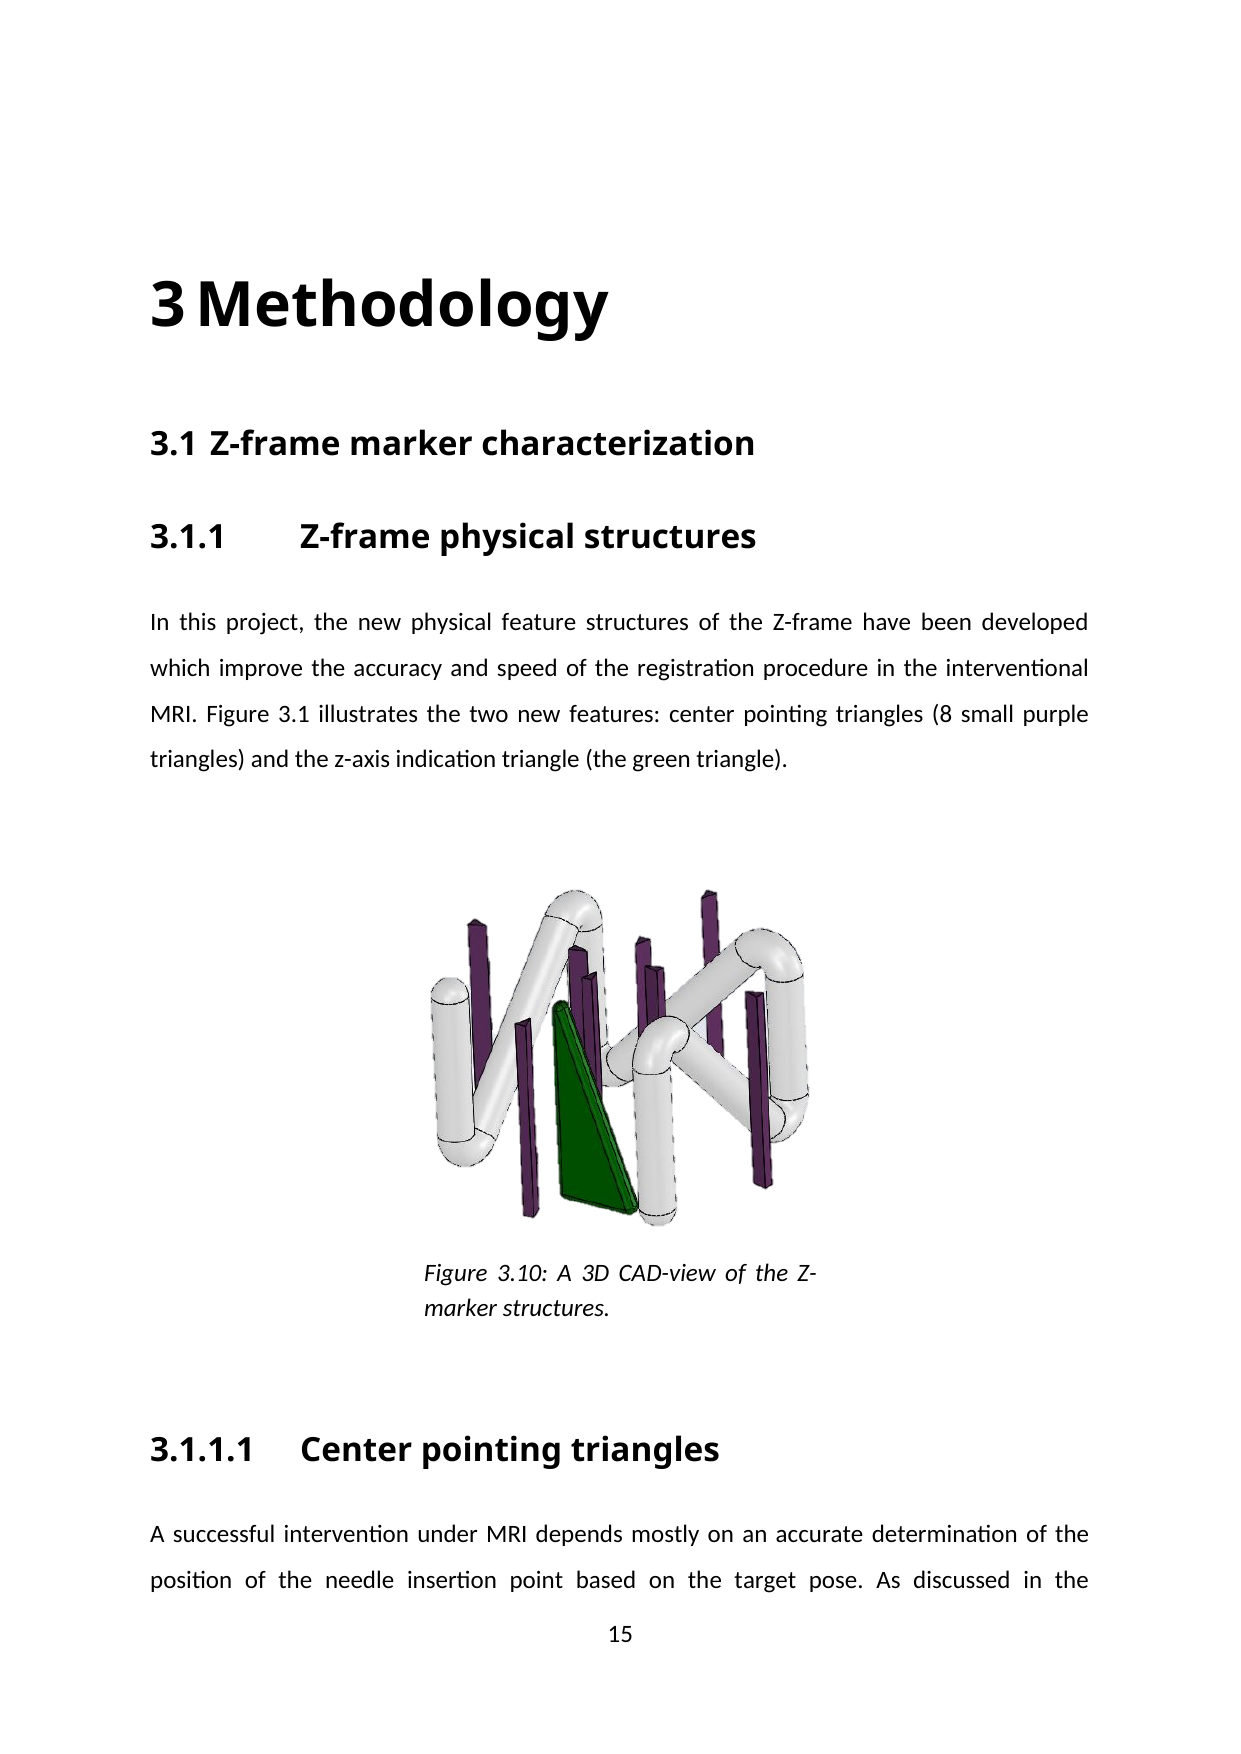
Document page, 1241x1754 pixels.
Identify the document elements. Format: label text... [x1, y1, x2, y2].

picture [382, 873, 824, 1246]
subtitle Methodology [150, 260, 1090, 345]
subtitle Z-frame marker characterization [150, 420, 1090, 466]
subtitle Z-frame physical structures [150, 513, 1090, 559]
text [150, 1518, 1090, 1595]
subtitle Center pointing triangles [150, 1425, 1090, 1471]
text In this project, the new physical feature structures of the Z-frame have been developed which improve the accuracy and speed of the registration procedure in the interventional MRI. Figure 3.1 illustrates the two new features: center pointing triangles (8 small purple triangles) and the z-axis indication triangle (the green triangle). [150, 606, 1090, 774]
